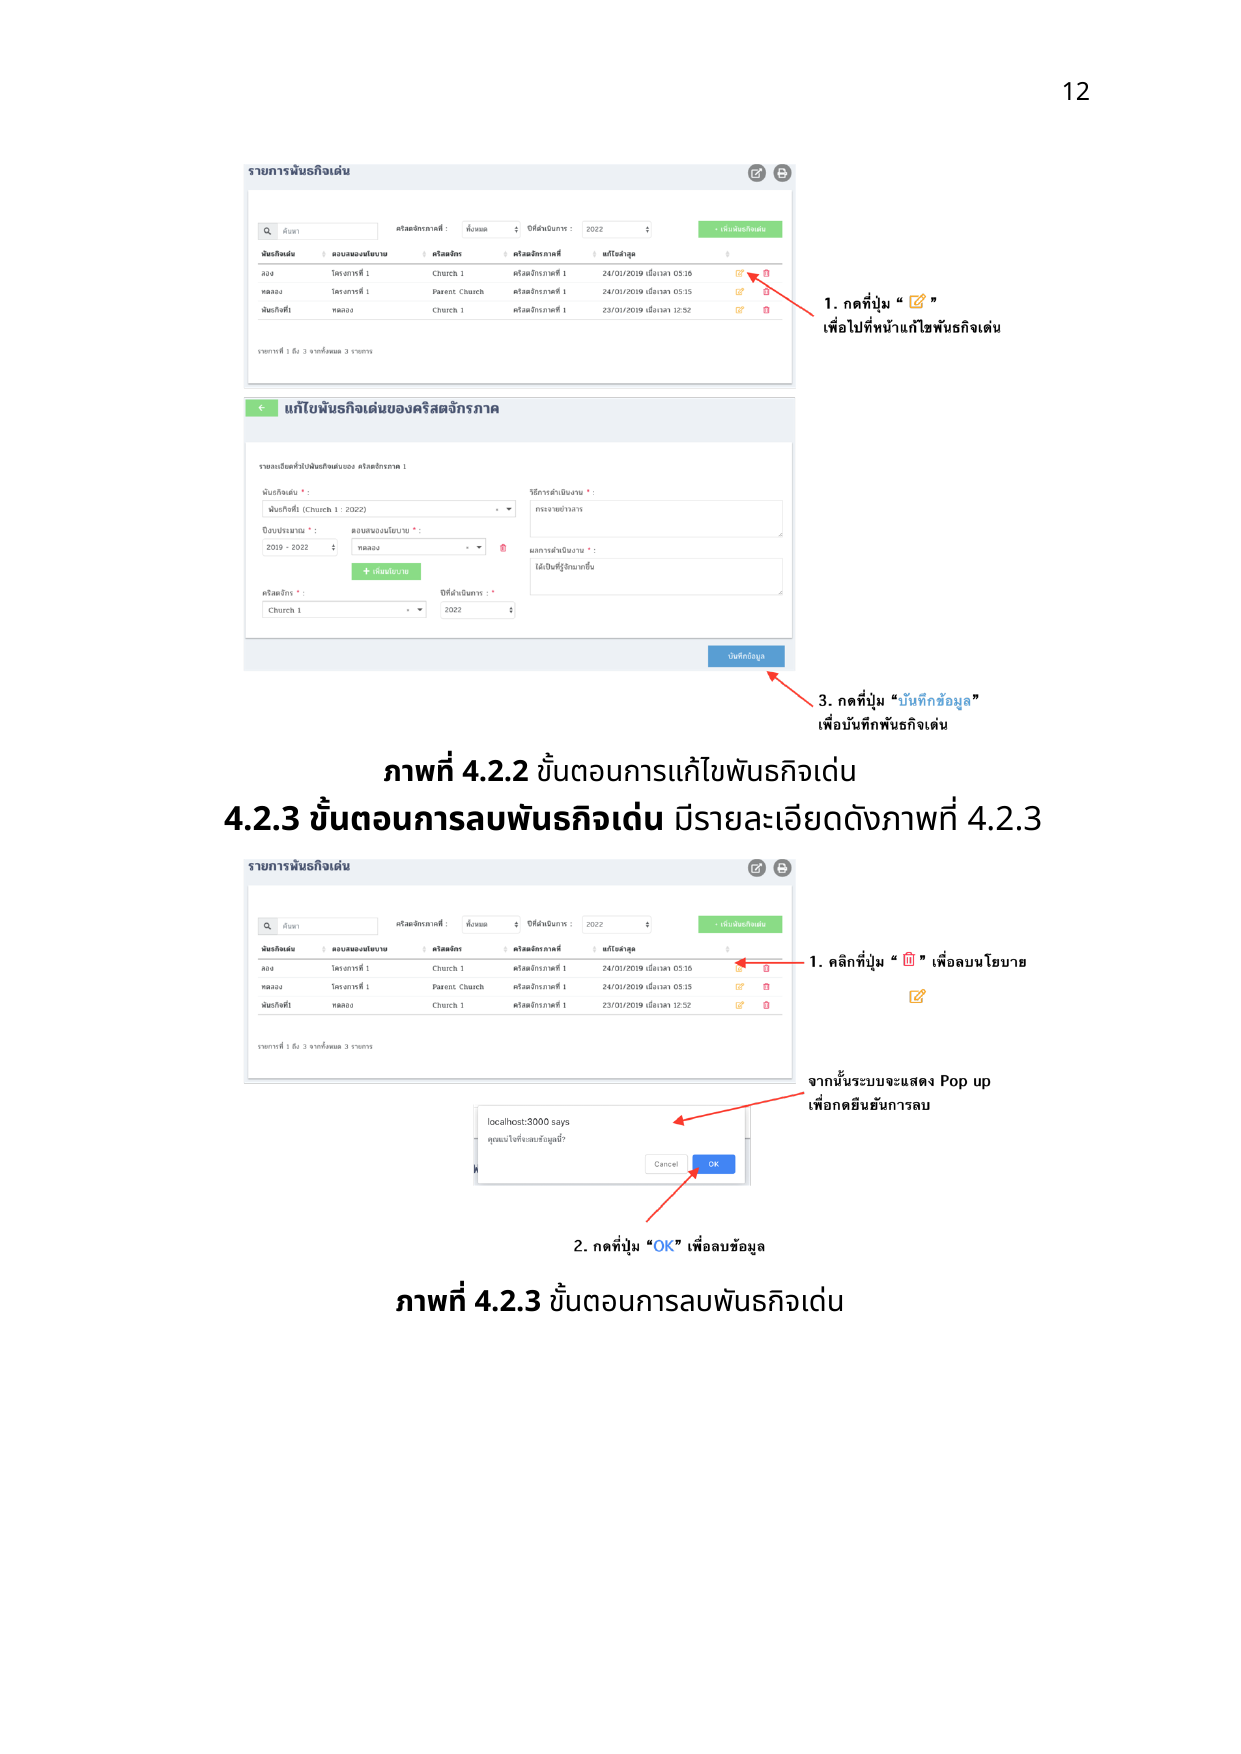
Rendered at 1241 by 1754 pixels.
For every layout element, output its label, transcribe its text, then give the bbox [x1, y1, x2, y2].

picture [228, 845, 1086, 1281]
text ภาพที่ 4.2.3 ขั้นตอนการลบพันธกิจเด่น [150, 1280, 1090, 1324]
text ภาพที่ 4.2.2 ขั้นตอนการแก้ไขพันธกิจเด่น [150, 750, 1090, 794]
picture [228, 150, 1086, 751]
text 4.2.3 ขั้นตอนการลบพันธกิจเด่น มีรายละเอียดดังภาพที่ 4.2.3 [150, 794, 1090, 845]
